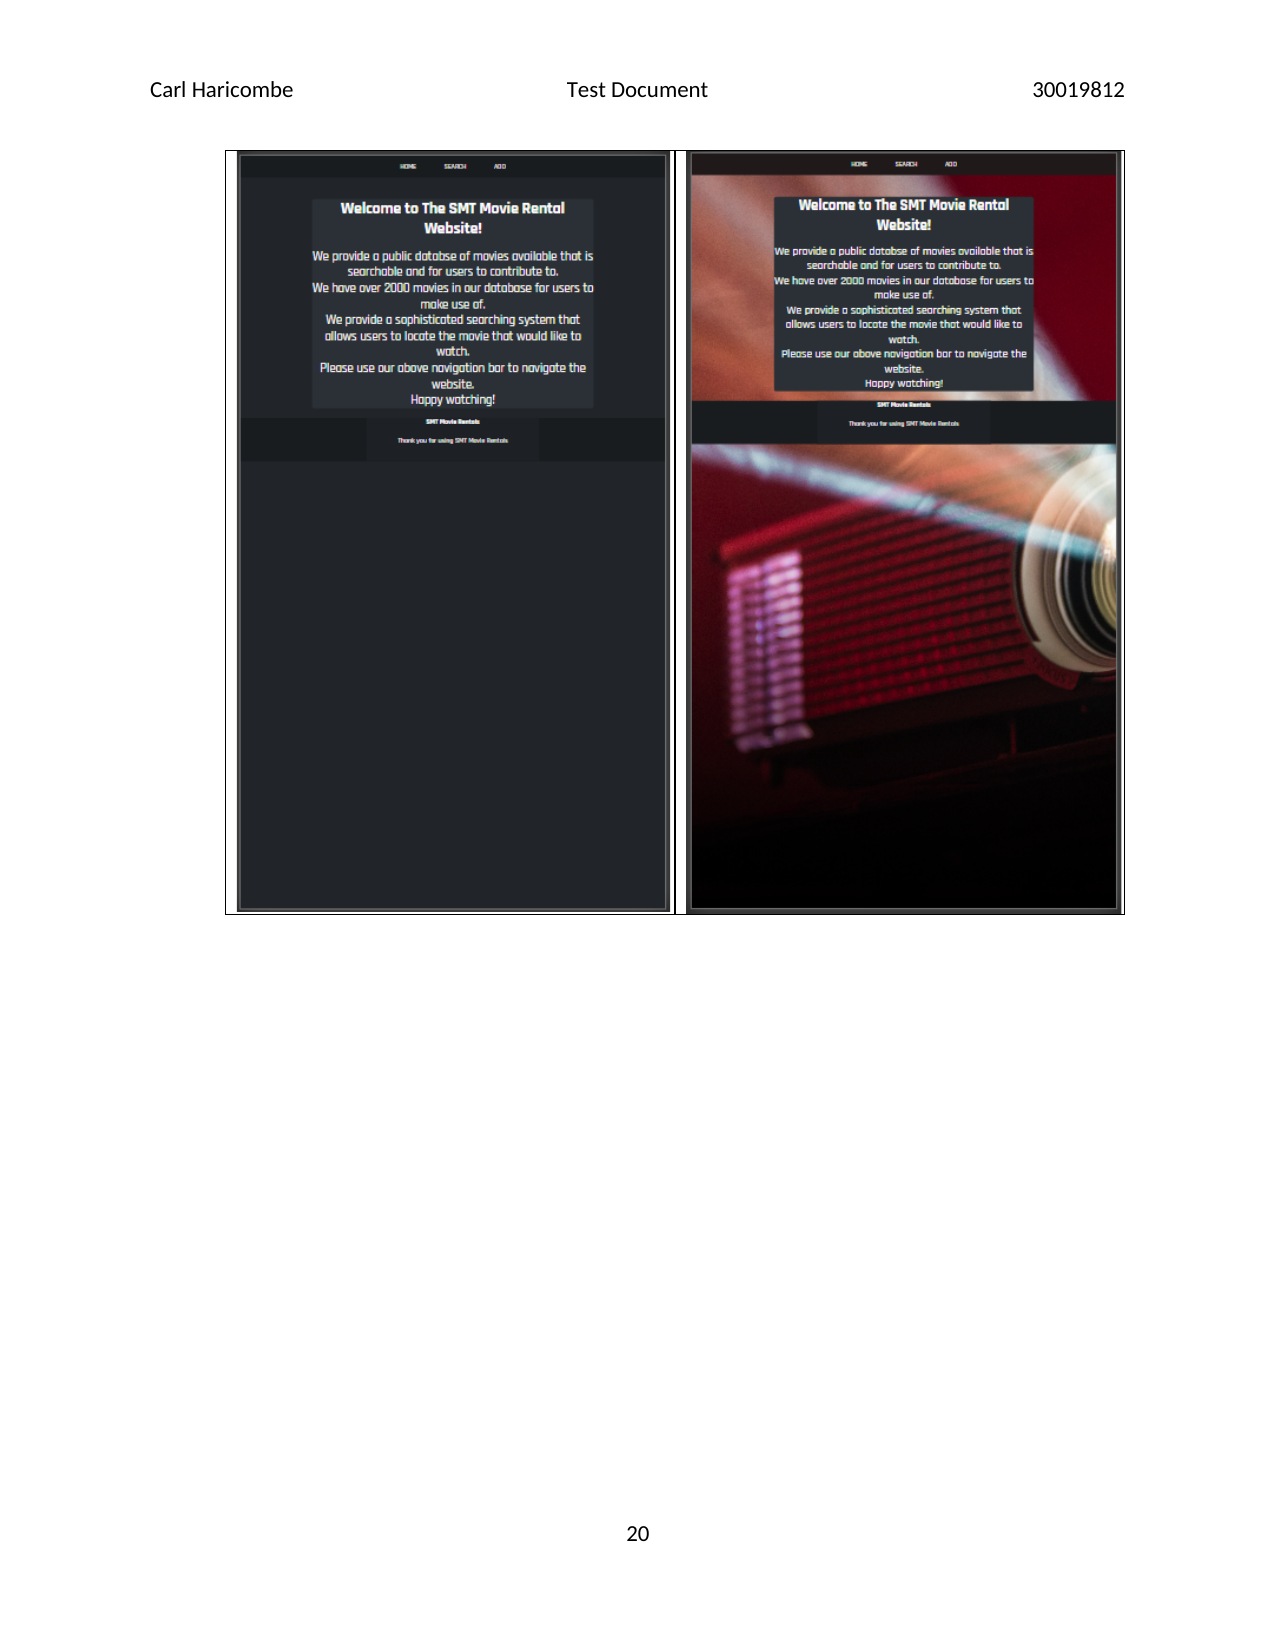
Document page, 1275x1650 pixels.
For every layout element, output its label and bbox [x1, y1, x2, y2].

table_cell [226, 151, 674, 913]
picture [236, 151, 671, 912]
table_cell [676, 151, 686, 913]
picture [686, 151, 1122, 914]
